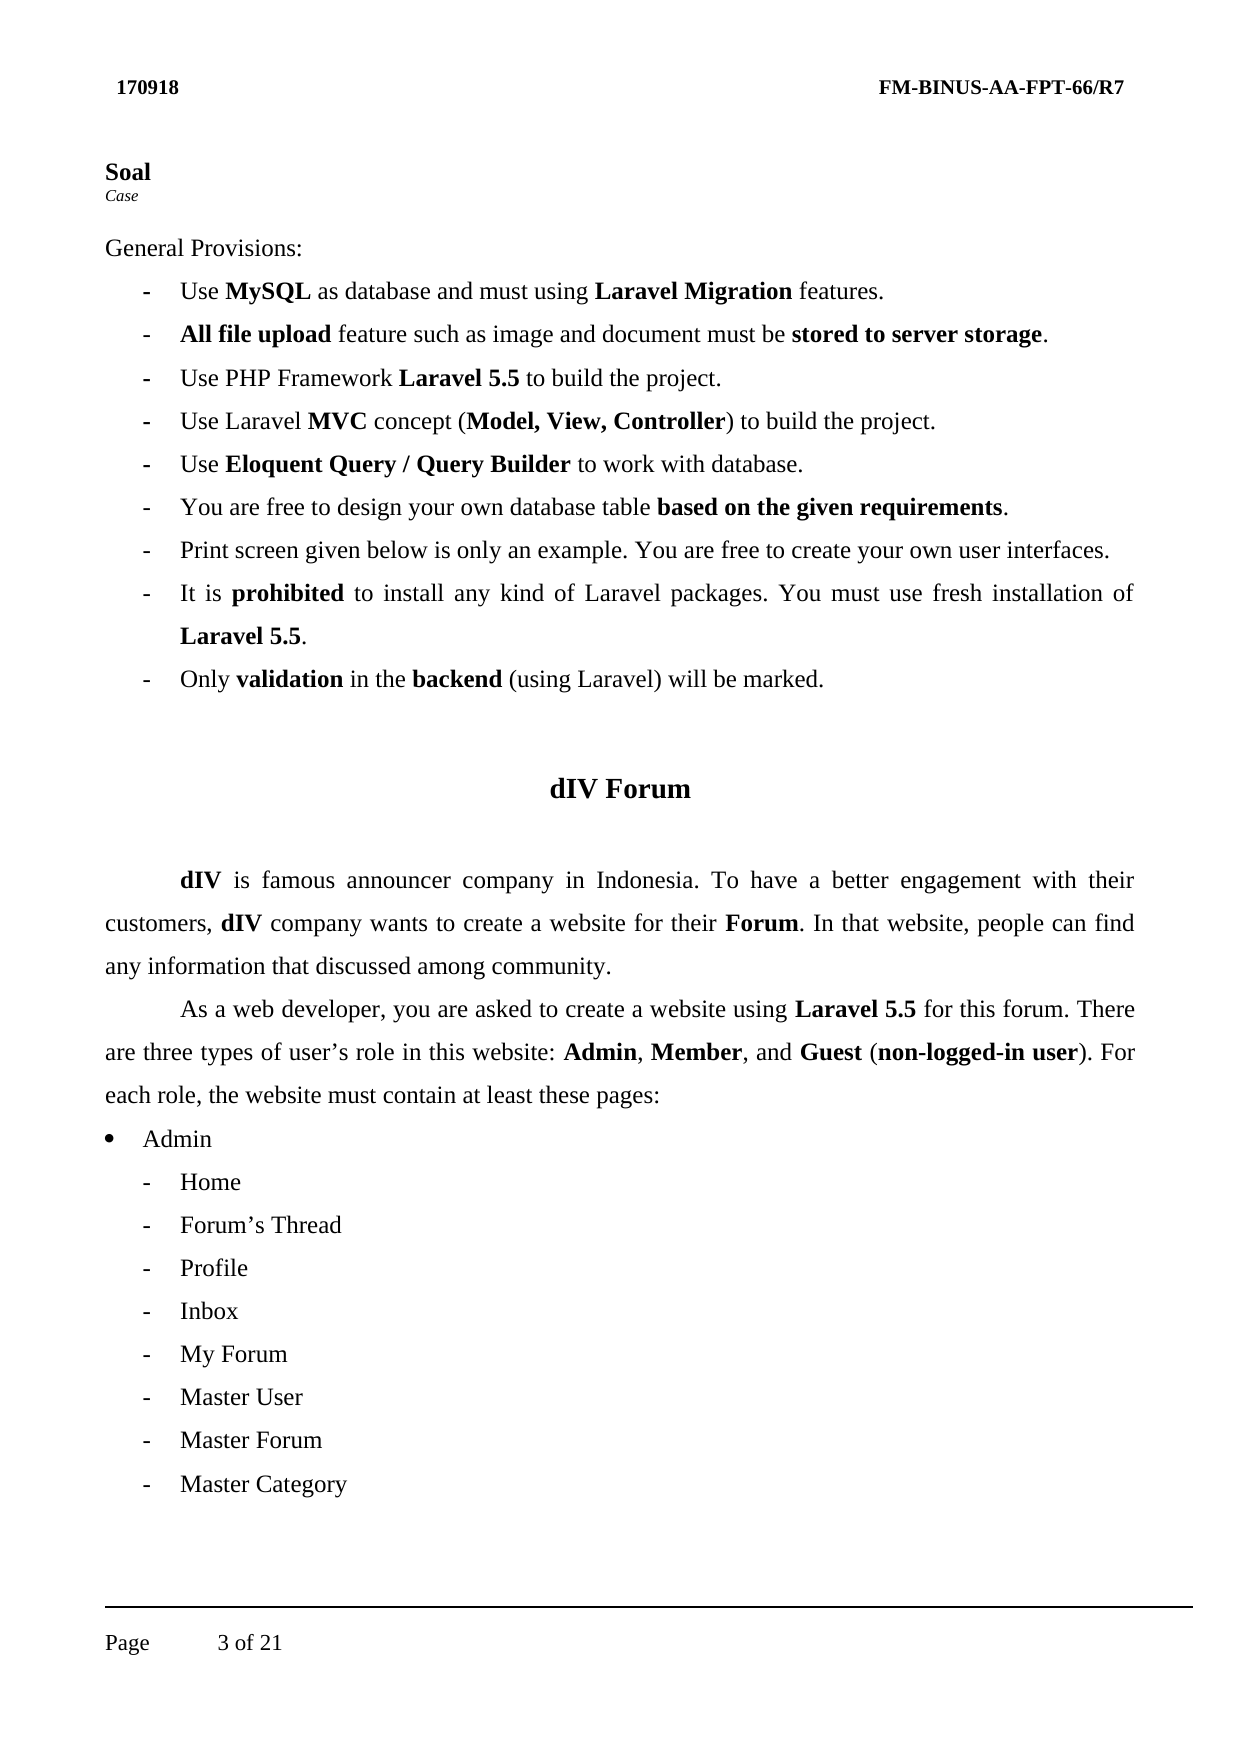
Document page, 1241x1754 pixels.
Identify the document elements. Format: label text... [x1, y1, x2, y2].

list You are free to design your own database table based on the given requirements. [142, 492, 1135, 521]
list Print screen given below is only an example. You are free to create your own user interfaces. [142, 535, 1135, 564]
subtitle Soal [105, 157, 1135, 185]
list All file upload feature such as image and document must be stored to server storage. [142, 319, 1135, 348]
list Use Laravel MVC concept (Model, View, Controller) to build the project. [142, 406, 1135, 434]
list My Forum [142, 1339, 1135, 1368]
list Master Category [142, 1469, 1135, 1497]
text dIV is famous announcer company in Indonesia. To have a better engagement with their customers, dIV company wants to create a website for their Forum. In that website, people can find any information that discussed among community. [105, 865, 1135, 980]
list Only validation in the backend (using Laravel) will be marked. [142, 664, 1135, 693]
list Forum’s Thread [142, 1210, 1135, 1239]
text Case [105, 185, 1135, 204]
list Profile [142, 1253, 1135, 1282]
list It is prohibited to install any kind of Laravel packages. You must use fresh installation of Laravel 5.5. [142, 578, 1135, 650]
list Use MySQL as database and must using Laravel Migration features. [142, 276, 1135, 305]
text dIV Forum [105, 772, 1135, 805]
list Admin [105, 1124, 1135, 1152]
list Use PHP Framework Laravel 5.5 to build the project. [142, 363, 1135, 391]
list Master Forum [142, 1426, 1135, 1454]
list Master User [142, 1382, 1135, 1411]
list Use Eloquent Query / Query Builder to work with database. [142, 449, 1135, 478]
list Inbox [142, 1296, 1135, 1325]
text As a web developer, you are asked to create a website using Laravel 5.5 for this forum. There are three types of user’s role in this website: Admin, Member, and Guest (non-logged-in user). For each role, the website must contain at least these pages: [105, 994, 1135, 1109]
text General Provisions: [105, 233, 1135, 262]
list Home [142, 1167, 1135, 1196]
